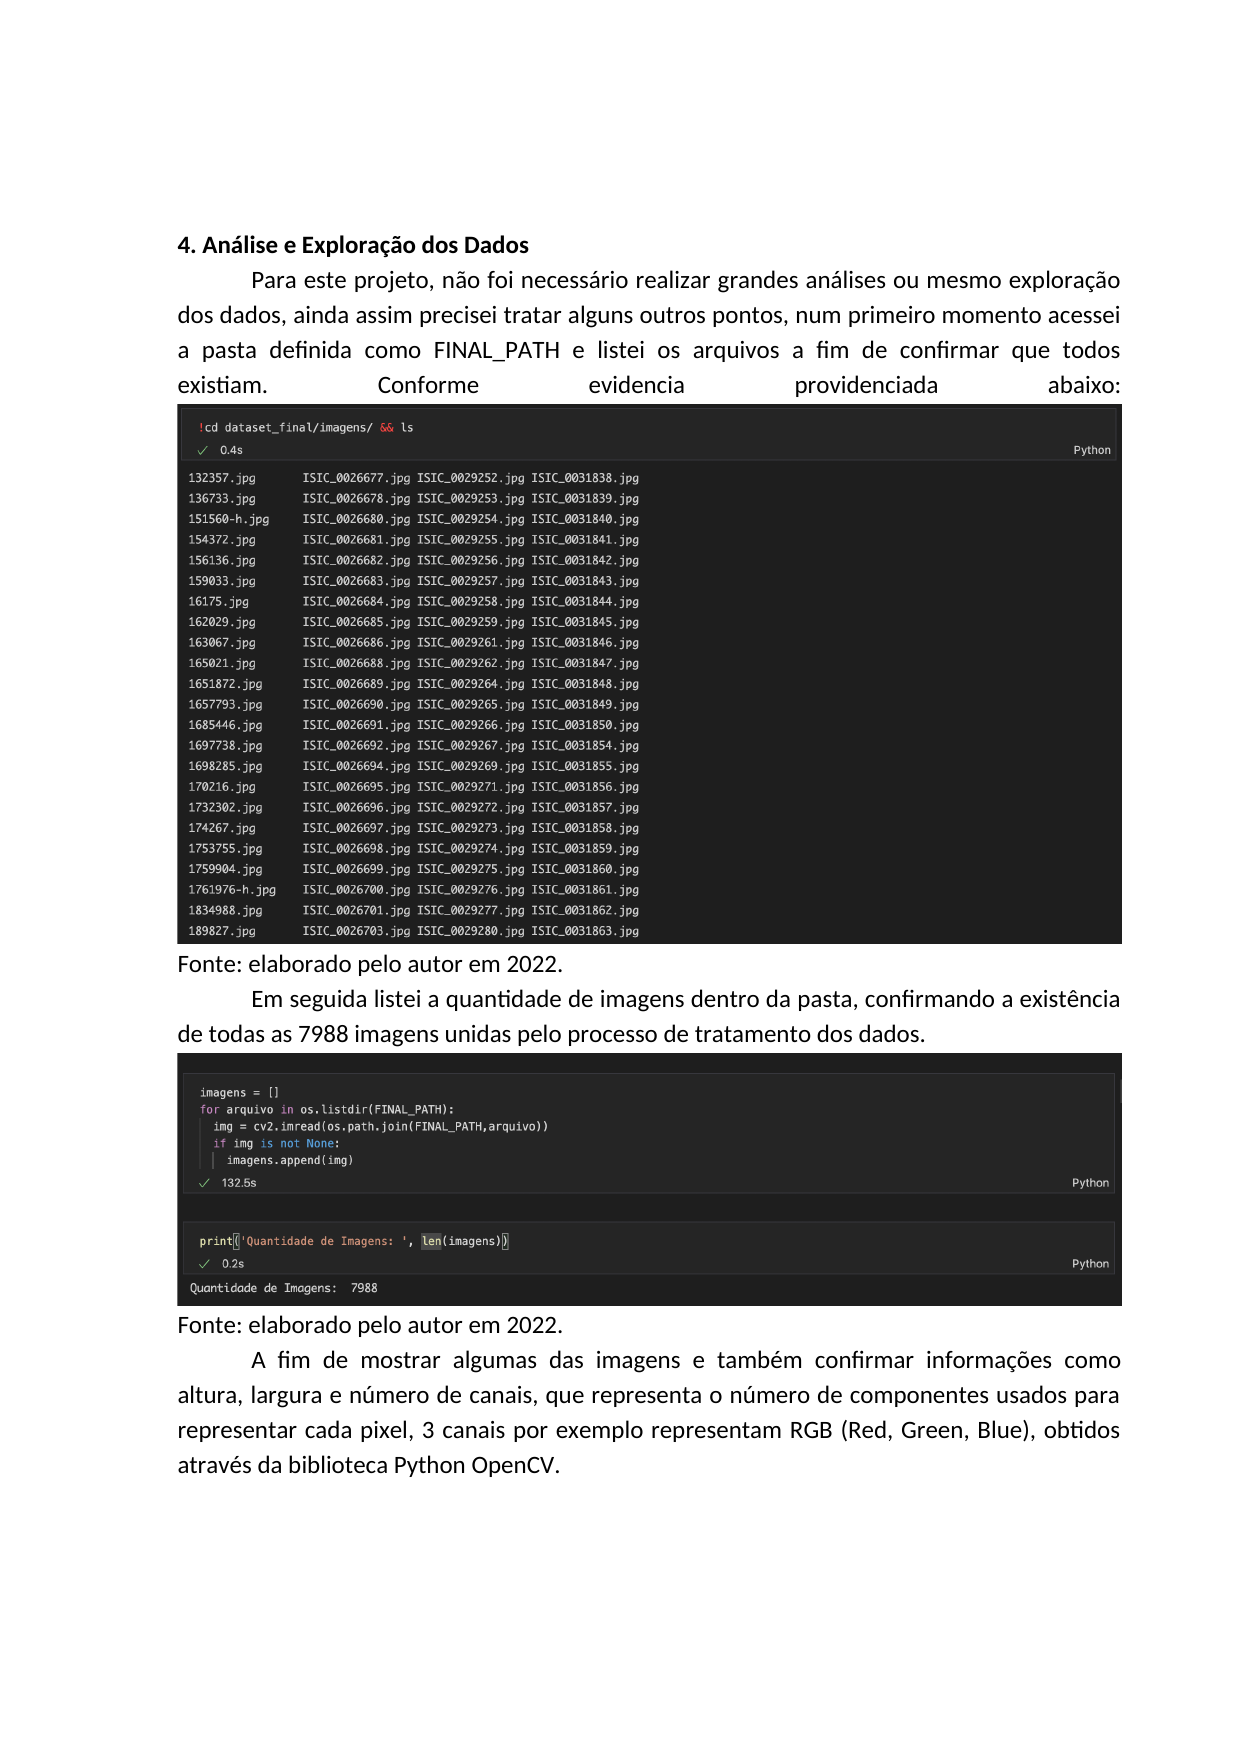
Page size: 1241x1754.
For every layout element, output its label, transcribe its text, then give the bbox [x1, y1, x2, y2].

picture [177, 1053, 1122, 1306]
text Em seguida listei a quantidade de imagens dentro da pasta, confirmando a existência de todas as 7988 imagens unidas pelo processo de tratamento dos dados. [177, 983, 1122, 1048]
subtitle 4. Análise e Exploração dos Dados [177, 229, 1122, 260]
text Fonte: elaborado pelo autor em 2022. [177, 948, 1122, 978]
text Para este projeto, não foi necessário realizar grandes análises ou mesmo exploração dos dados, ainda assim precisei tratar alguns outros pontos, num primeiro momento acessei a pasta definida como FINAL_PATH e listei os arquivos a fim de confirmar que todos existiam. Conforme evidencia providenciada abaixo: [177, 264, 1122, 404]
picture [177, 404, 1122, 944]
text Fonte: elaborado pelo autor em 2022. [177, 1309, 1122, 1340]
text A fim de mostrar algumas das imagens e também confirmar informações como altura, largura e número de canais, que representa o número de componentes usados para representar cada pixel, 3 canais por exemplo representam RGB (Red, Green, Blue), obtidos através da biblioteca Python OpenCV. [177, 1344, 1122, 1480]
